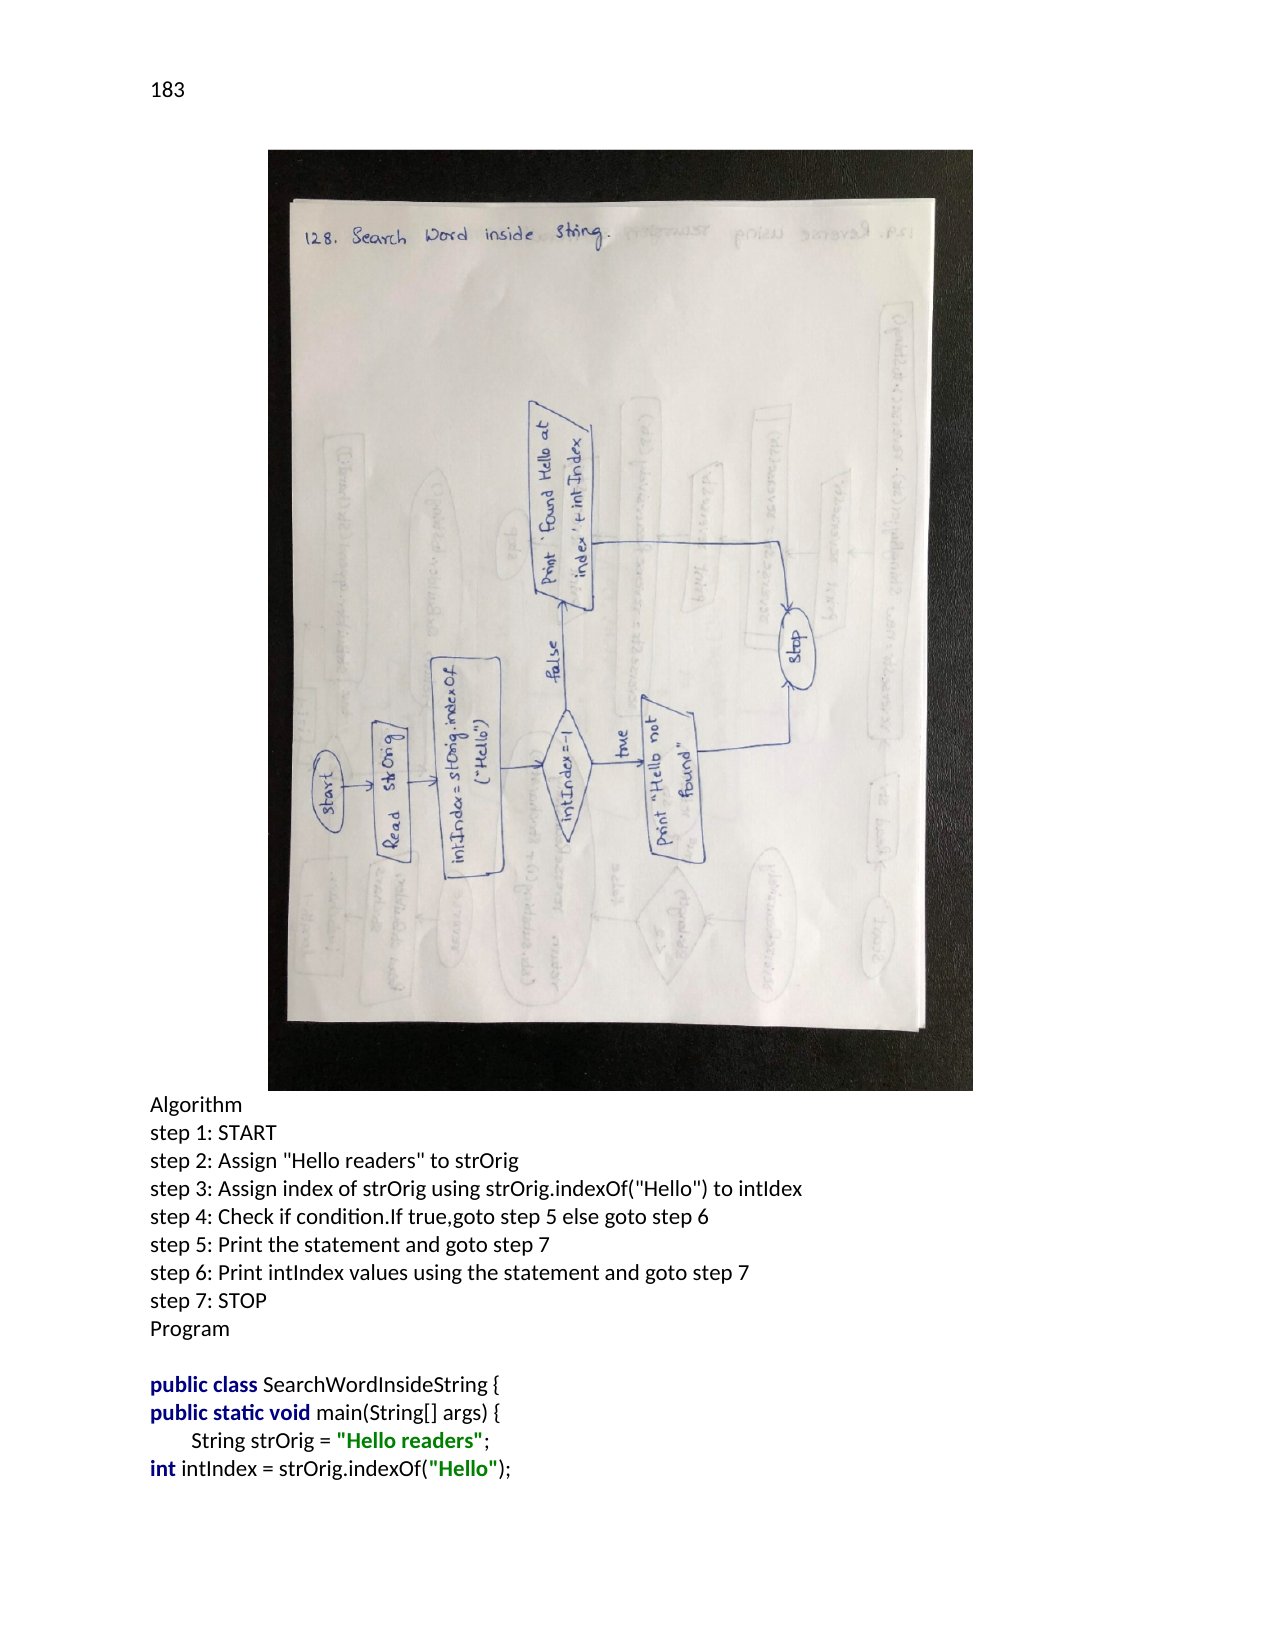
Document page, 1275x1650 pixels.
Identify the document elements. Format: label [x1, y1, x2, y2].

picture [268, 151, 973, 1090]
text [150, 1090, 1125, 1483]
